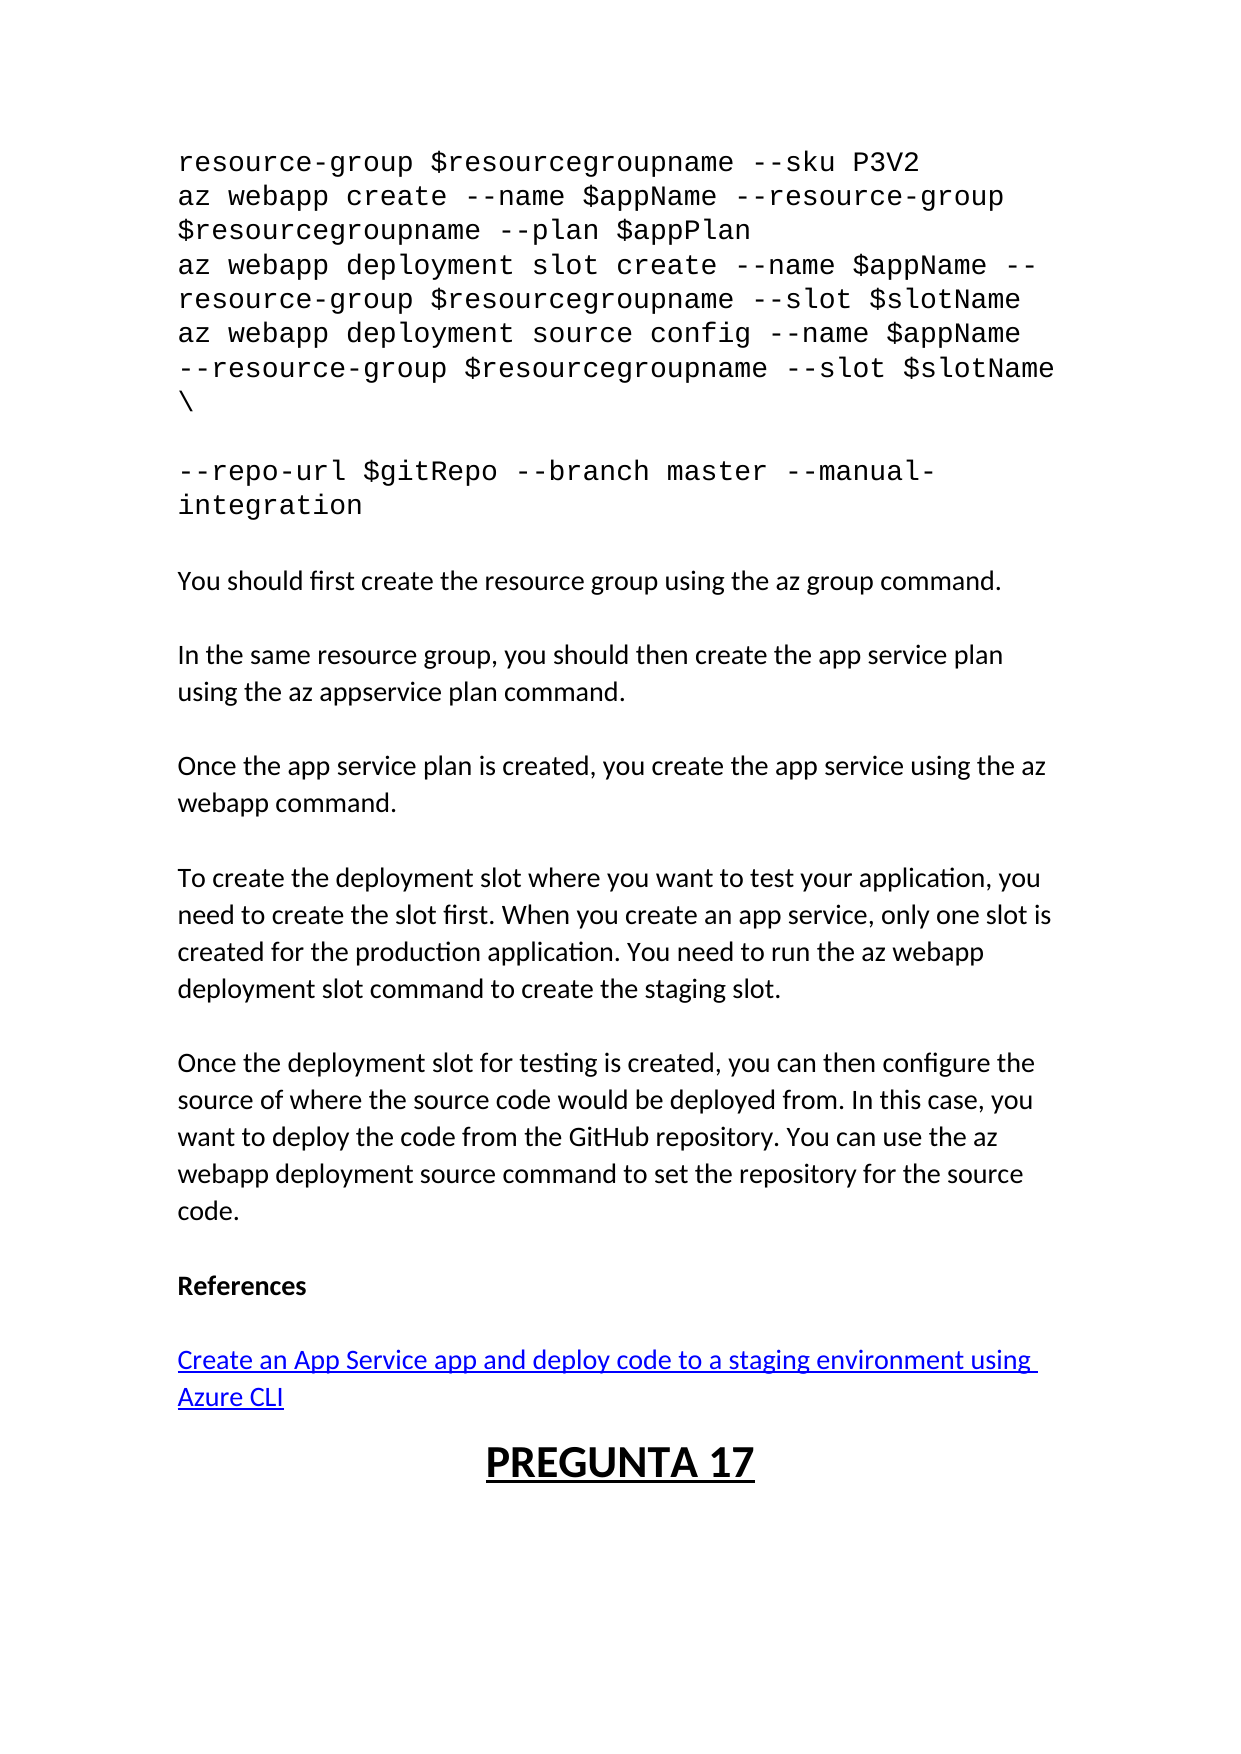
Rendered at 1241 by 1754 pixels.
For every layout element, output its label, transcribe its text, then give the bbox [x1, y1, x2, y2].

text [177, 148, 1063, 1413]
text PREGUNTA 17 [177, 1433, 1063, 1488]
